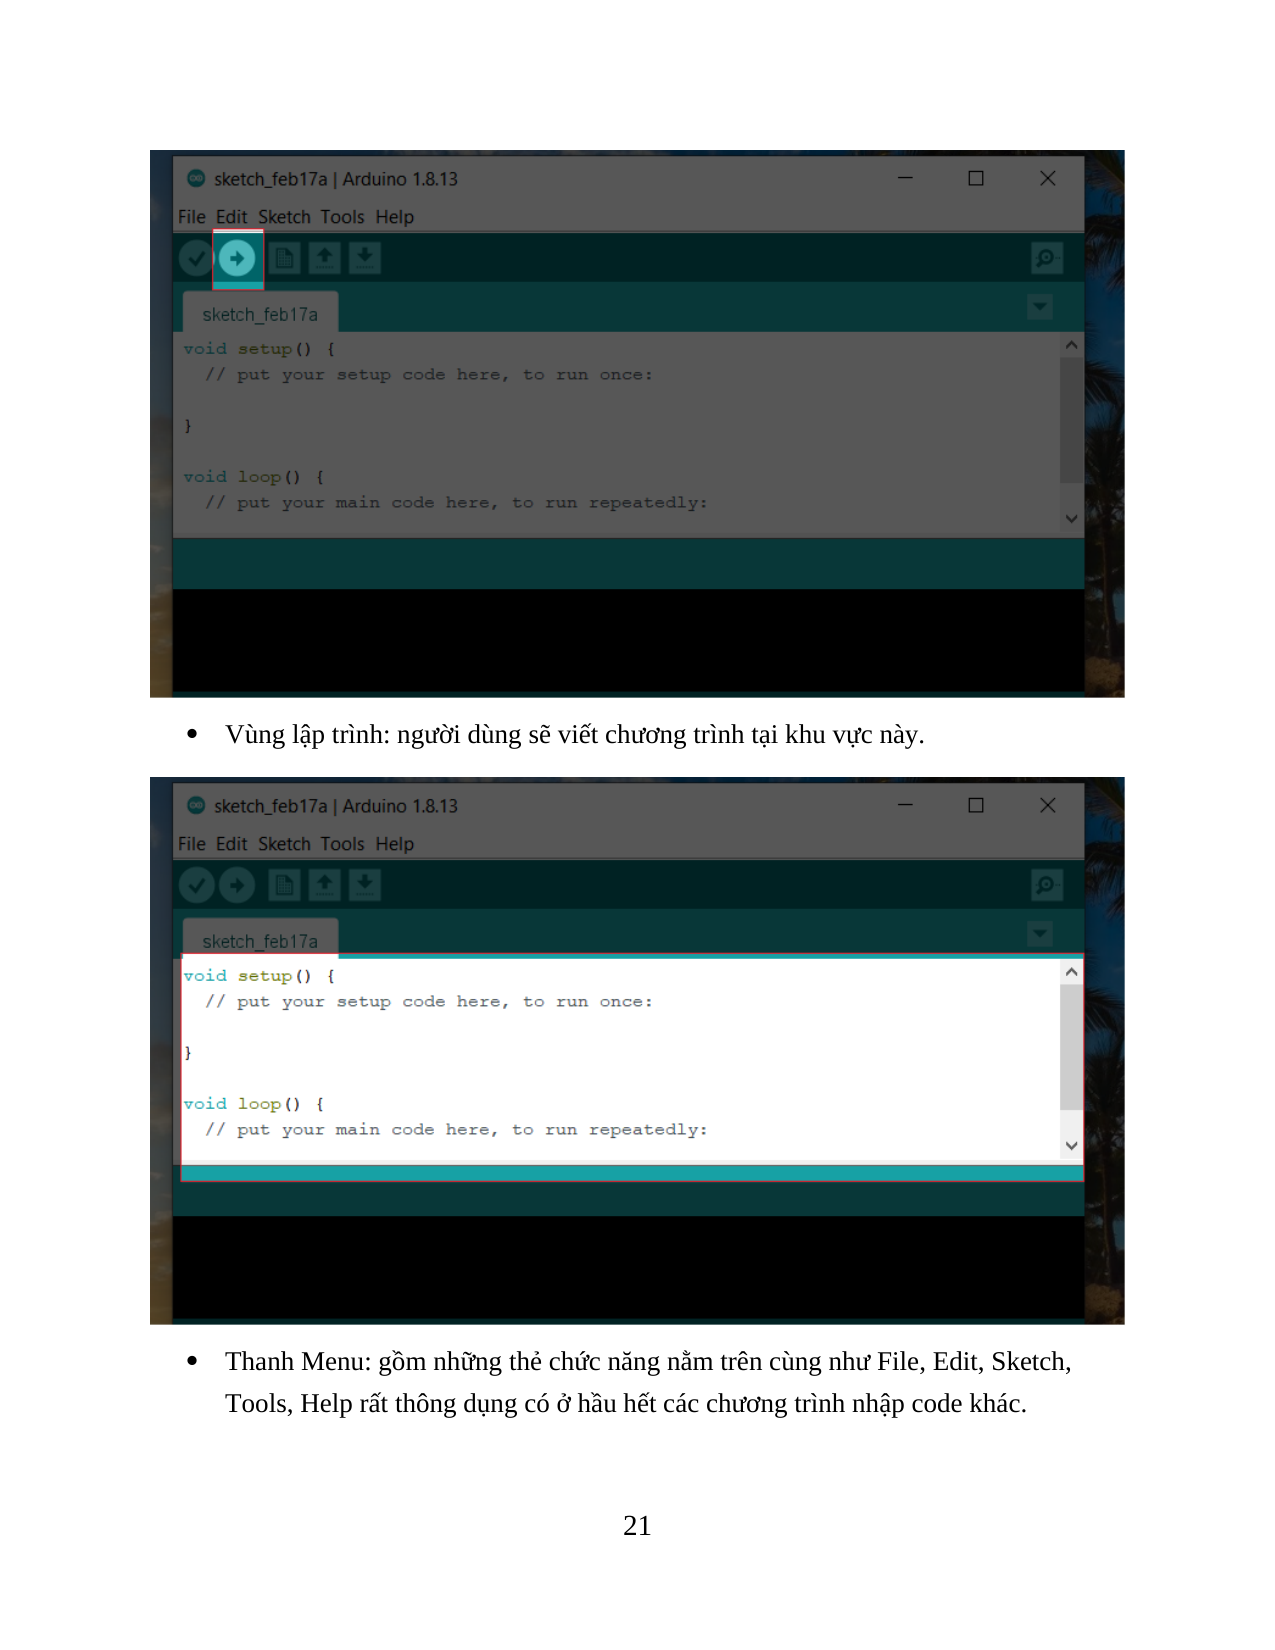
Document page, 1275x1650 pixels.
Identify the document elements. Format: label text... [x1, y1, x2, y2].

list Vùng lập trình: người dùng sẽ viết chương trình tại khu vực này. [187, 718, 1125, 749]
list Thanh Menu: gồm những thẻ chức năng nằm trên cùng như File, Edit, Sketch, Tools, Help rất thông dụng có ở hầu hết các chương trình nhập code khác. [187, 1345, 1125, 1418]
picture [150, 777, 1125, 1326]
picture [150, 150, 1125, 699]
